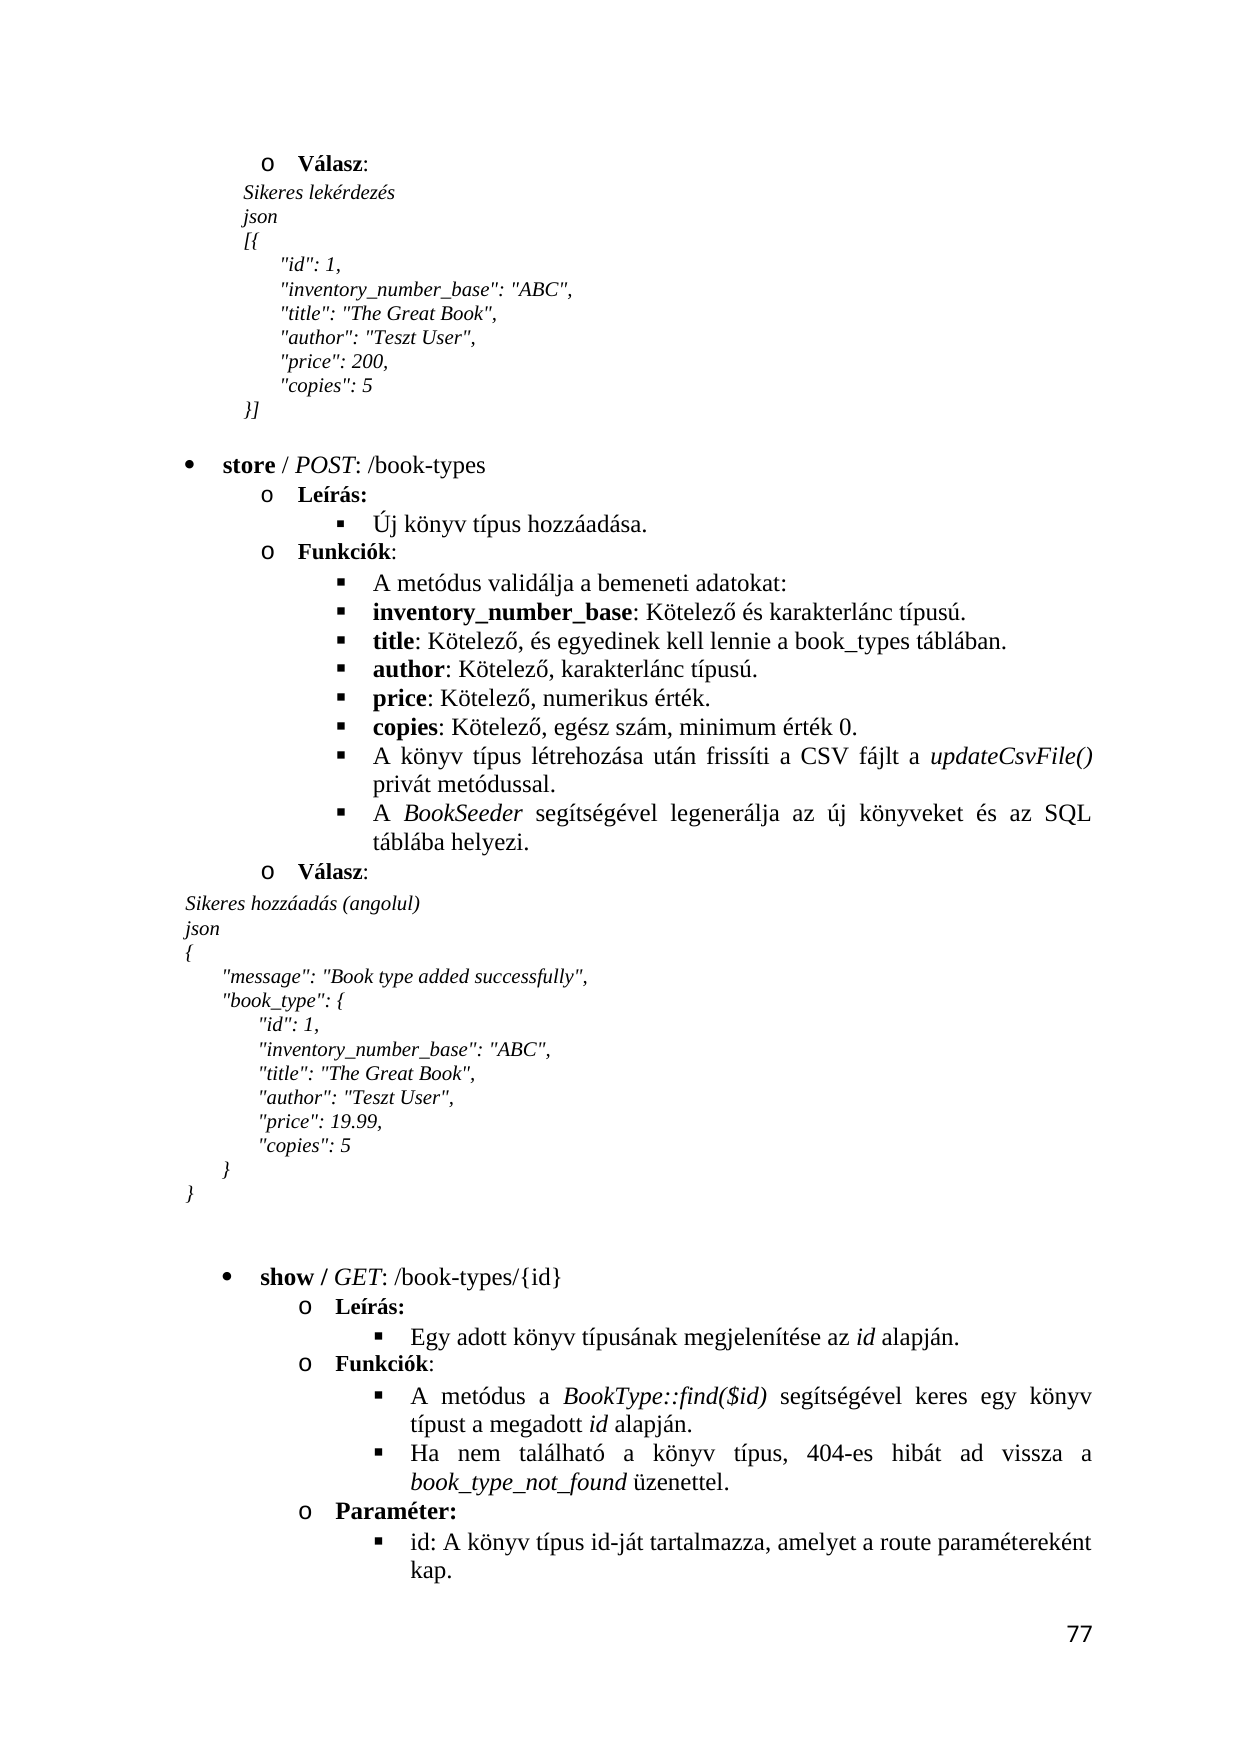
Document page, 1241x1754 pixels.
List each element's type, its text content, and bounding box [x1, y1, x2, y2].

list Funkciók: [260, 538, 1093, 567]
text "author": "Teszt User", [279, 324, 1093, 349]
list author: Kötelező, karakterlánc típusú. [335, 654, 1093, 683]
text "inventory_number_base": "ABC", [258, 1036, 1093, 1061]
list Egy adott könyv típusának megjelenítése az id alapján. [373, 1322, 1093, 1350]
list title: Kötelező, és egyedinek kell lennie a book_types táblában. [335, 626, 1093, 654]
list A könyv típus létrehozása után frissíti a CSV fájlt a updateCsvFile() privát metódussal. [335, 741, 1093, 798]
list store / POST: /book-types [185, 450, 1093, 479]
list Válasz: [260, 148, 1093, 178]
list id: A könyv típus id-ját tartalmazza, amelyet a route paramétereként kap. [373, 1527, 1093, 1584]
text [{ [243, 228, 1093, 252]
list Funkciók: [298, 1350, 1093, 1379]
list inventory_number_base: Kötelező és karakterlánc típusú. [335, 597, 1093, 626]
list A metódus a BookType::find($id) segítségével keres egy könyv típust a megadott id alapján. [373, 1381, 1093, 1438]
list Leírás: [298, 1291, 1093, 1322]
list copies: Kötelező, egész szám, minimum érték 0. [335, 712, 1093, 741]
text json [185, 916, 1093, 940]
list Paraméter: [298, 1496, 1093, 1527]
text "id": 1, [258, 1012, 1093, 1036]
text { [185, 940, 1093, 964]
list A metódus validálja a bemeneti adatokat: [335, 568, 1093, 597]
list show / GET: /book-types/{id} [223, 1262, 1093, 1291]
text json [243, 204, 1093, 228]
list price: Kötelező, numerikus érték. [335, 683, 1093, 712]
text "title": "The Great Book", [258, 1061, 1093, 1084]
text "id": 1, [279, 252, 1093, 276]
list Leírás: [260, 479, 1093, 509]
text "price": 200, [279, 349, 1093, 373]
list A BookSeeder segítségével legenerálja az új könyveket és az SQL táblába helyezi. [335, 798, 1093, 856]
text "price": 19.99, [258, 1109, 1093, 1133]
text "book_type": { [221, 988, 1093, 1012]
text "title": "The Great Book", [279, 301, 1093, 324]
text "message": "Book type added successfully", [221, 964, 1093, 988]
list Új könyv típus hozzáadása. [335, 509, 1093, 538]
list Ha nem található a könyv típus, 404-es hibát ad vissza a book_type_not_found üzenettel. [373, 1438, 1093, 1496]
text } [185, 1181, 1093, 1205]
text "author": "Teszt User", [258, 1084, 1093, 1109]
text Sikeres hozzáadás (angolul) [185, 891, 1093, 915]
text }] [243, 397, 1093, 421]
text "copies": 5 [279, 373, 1093, 397]
text "inventory_number_base": "ABC", [279, 276, 1093, 301]
text "copies": 5 [258, 1133, 1093, 1157]
text Sikeres lekérdezés [243, 180, 1093, 204]
text } [221, 1157, 1093, 1181]
list Válasz: [260, 856, 1093, 887]
